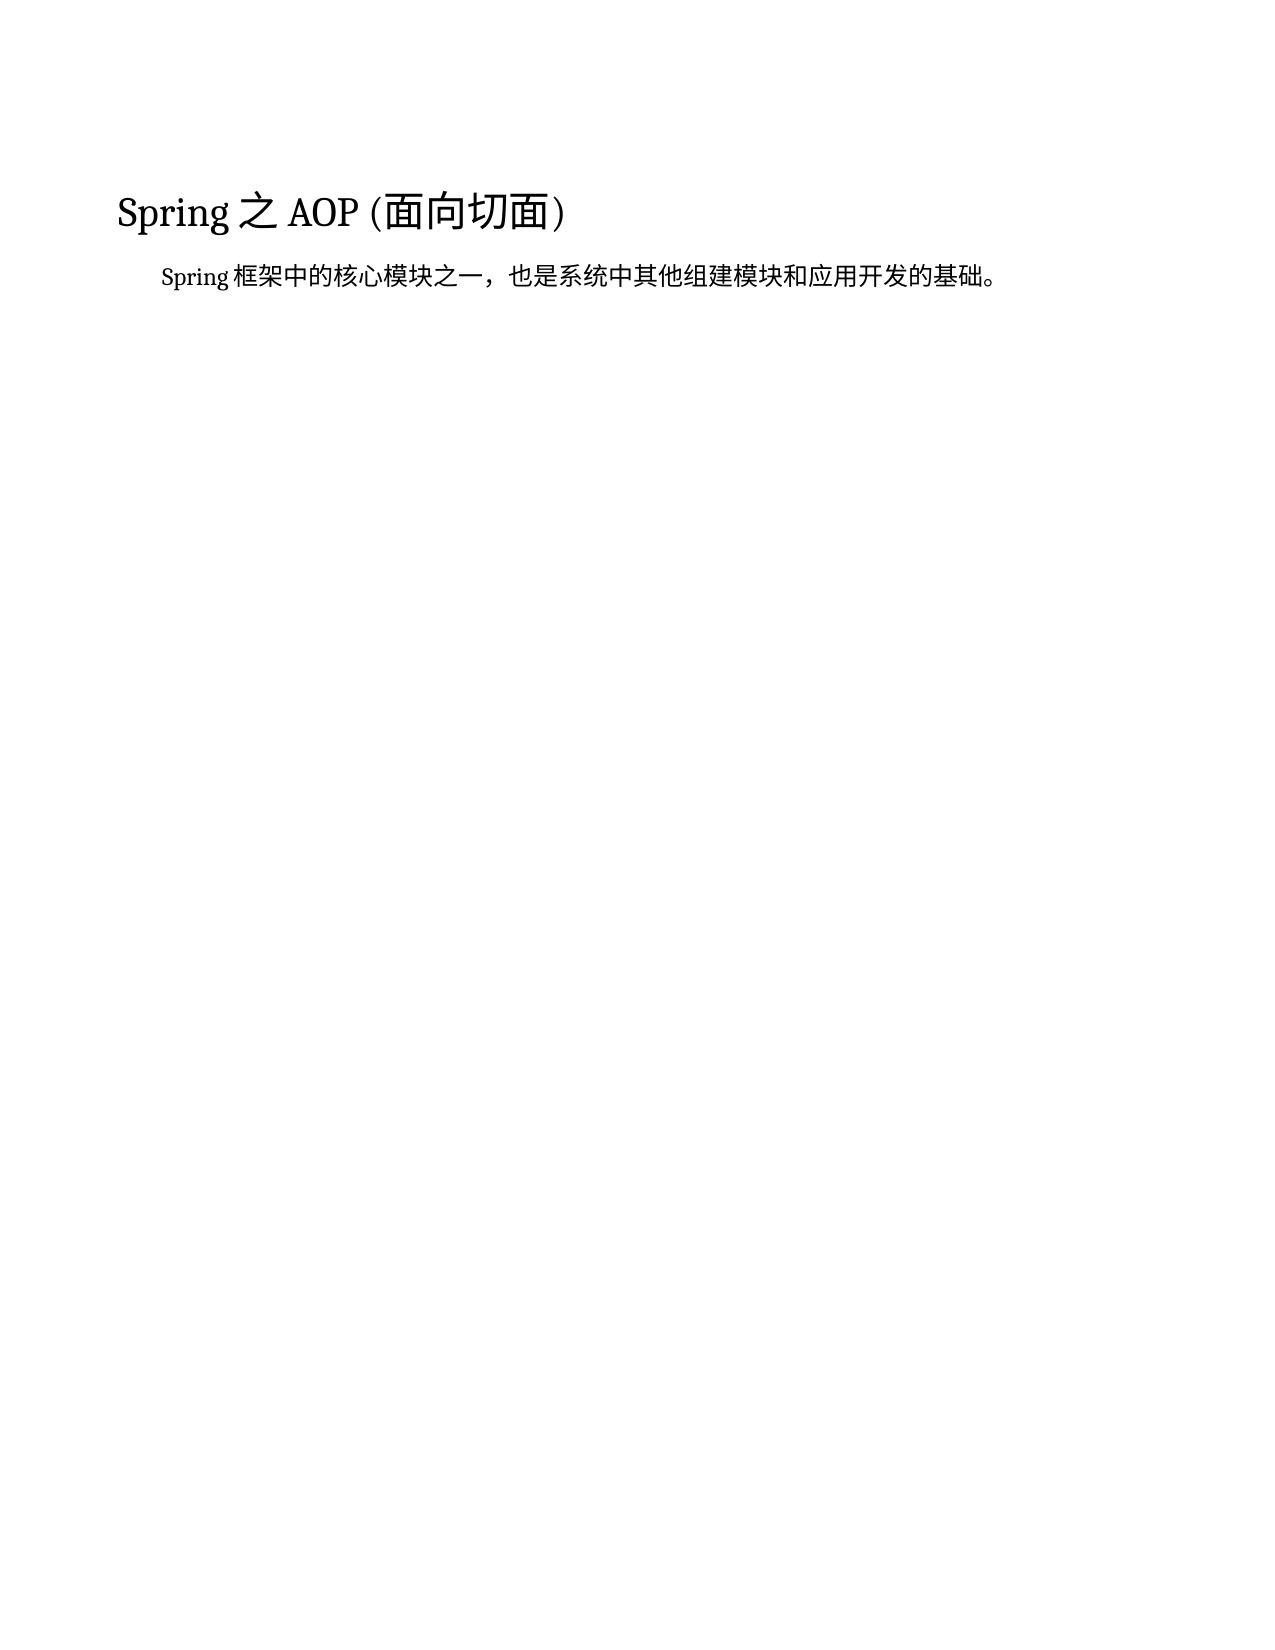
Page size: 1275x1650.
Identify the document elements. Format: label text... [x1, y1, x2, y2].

text Spring之AOP (面向切面) [118, 164, 1157, 252]
text Spring框架中的核心模块之一，也是系统中其他组建模块和应用开发的基础。 [118, 252, 1157, 296]
